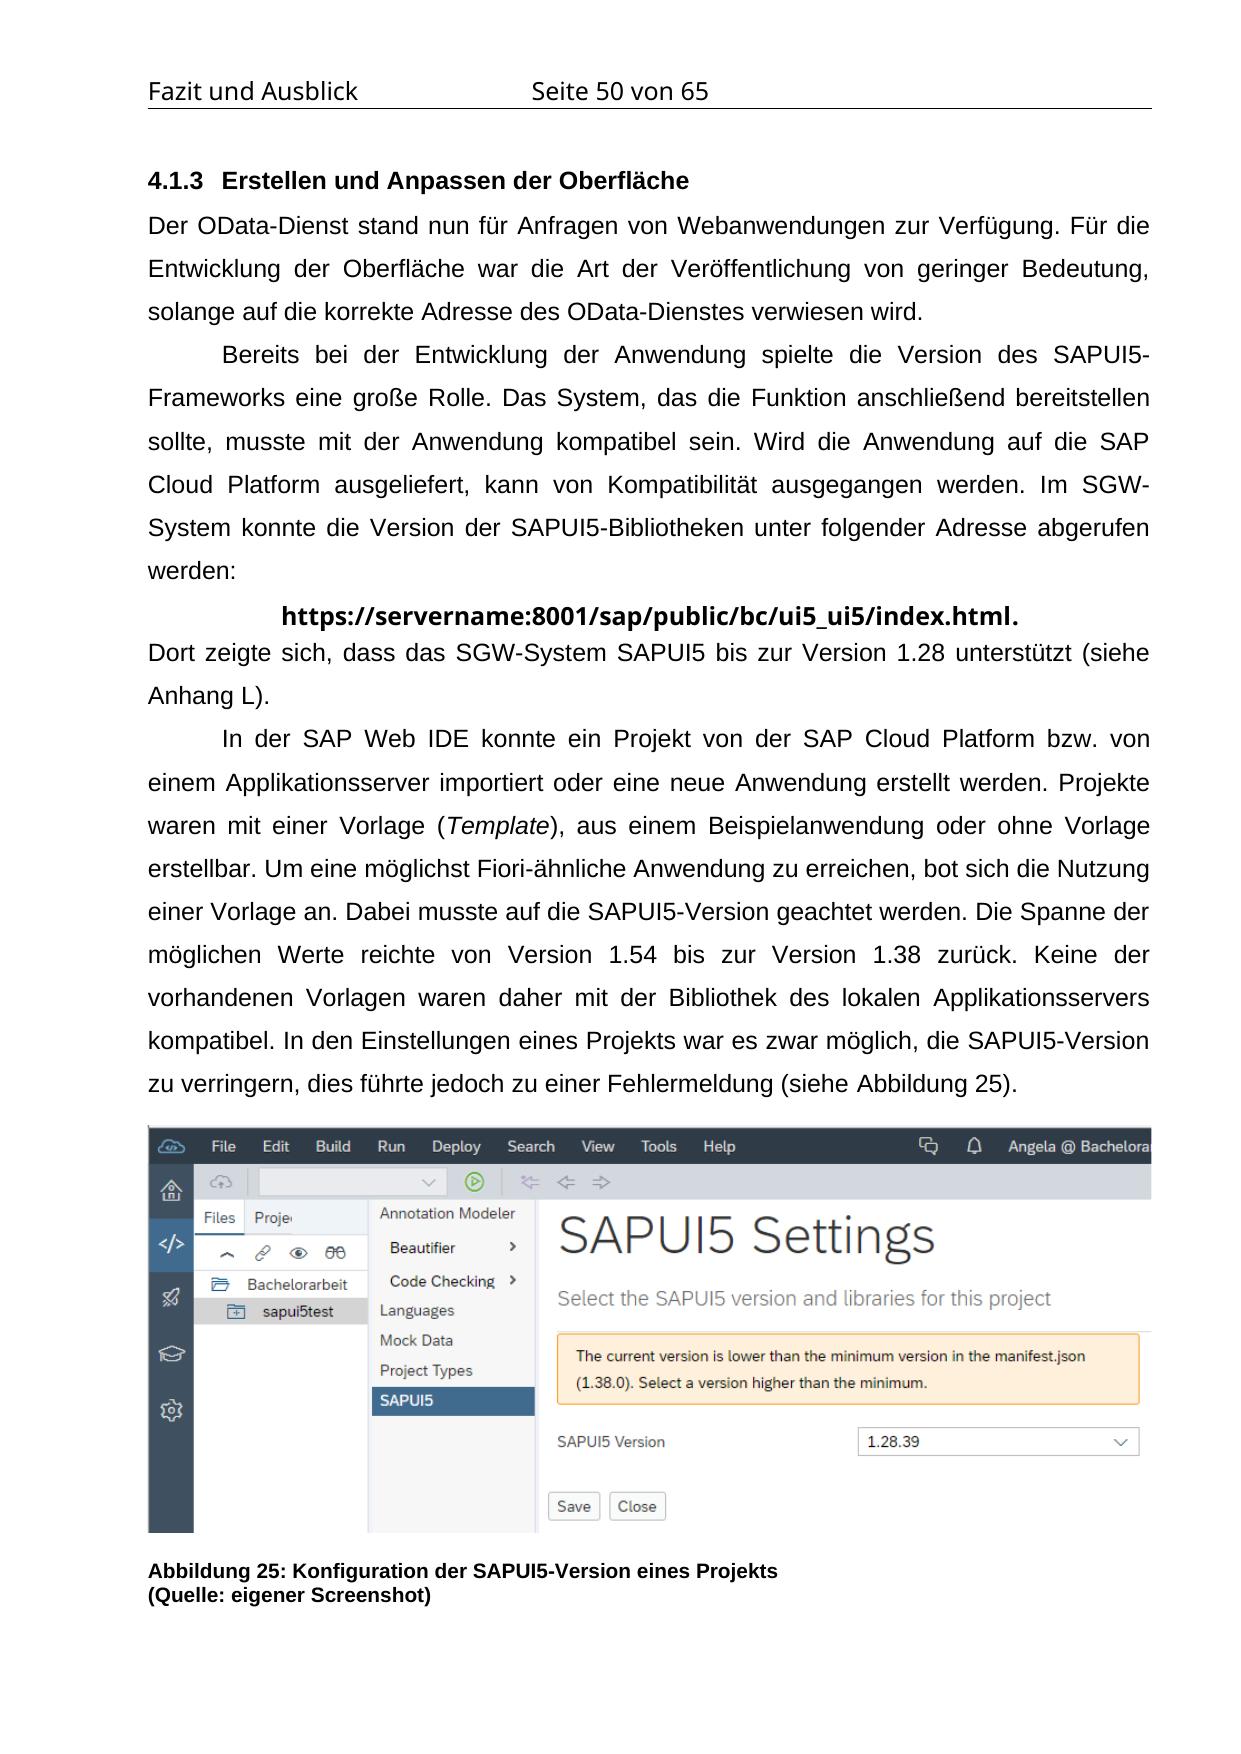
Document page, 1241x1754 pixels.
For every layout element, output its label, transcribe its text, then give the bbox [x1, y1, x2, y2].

text In der SAP Web IDE konnte ein Projekt von der SAP Cloud Platform bzw. von einem Applikationsserver importiert oder eine neue Anwendung erstellt werden. Projekte waren mit einer Vorlage (Template), aus einem Beispielanwendung oder ohne Vorlage erstellbar. Um eine möglichst Fiori-ähnliche Anwendung zu erreichen, bot sich die Nutzung einer Vorlage an. Dabei musste auf die SAPUI5-Version geachtet werden. Die Spanne der möglichen Werte reichte von Version 1.54 bis zur Version 1.38 zurück. Keine der vorhandenen Vorlagen waren daher mit der Bibliothek des lokalen Applikationsservers kompatibel. In den Einstellungen eines Projekts war es zwar möglich, die SAPUI5-Version zu verringern, dies führte jedoch zu einer Fehlermeldung (siehe Abbildung 25). [148, 724, 1152, 1098]
text Der OData-Dienst stand nun für Anfragen von Webanwendungen zur Verfügung. Für die Entwicklung der Oberfläche war die Art der Veröffentlichung von geringer Bedeutung, solange auf die korrekte Adresse des OData-Dienstes verwiesen wird. [148, 211, 1152, 326]
text Bereits bei der Entwicklung der Anwendung spielte die Version des SAPUI5-Frameworks eine große Rolle. Das System, das die Funktion anschließend bereitstellen sollte, musste mit der Anwendung kompatibel sein. Wird die Anwendung auf die SAP Cloud Platform ausgeliefert, kann von Kompatibilität ausgegangen werden. Im SGW-System konnte die Version der SAPUI5-Bibliotheken unter folgender Adresse abgerufen werden: [148, 340, 1152, 584]
text Dort zeigte sich, dass das SGW-System SAPUI5 bis zur Version 1.28 unterstützt (siehe Anhang 11L). [148, 638, 1152, 710]
subtitle Erstellen und Anpassen der Oberfläche [148, 166, 1152, 195]
text https://servername:8001/sap/public/bc/ui5_ui5/index.html. [148, 599, 1152, 633]
text (Quelle: eigener Screenshot) [148, 1583, 1152, 1607]
picture [147, 1125, 1152, 1533]
text Abbildung 25: Konfiguration der SAPUI5-Version eines Projekts [148, 1533, 1152, 1583]
